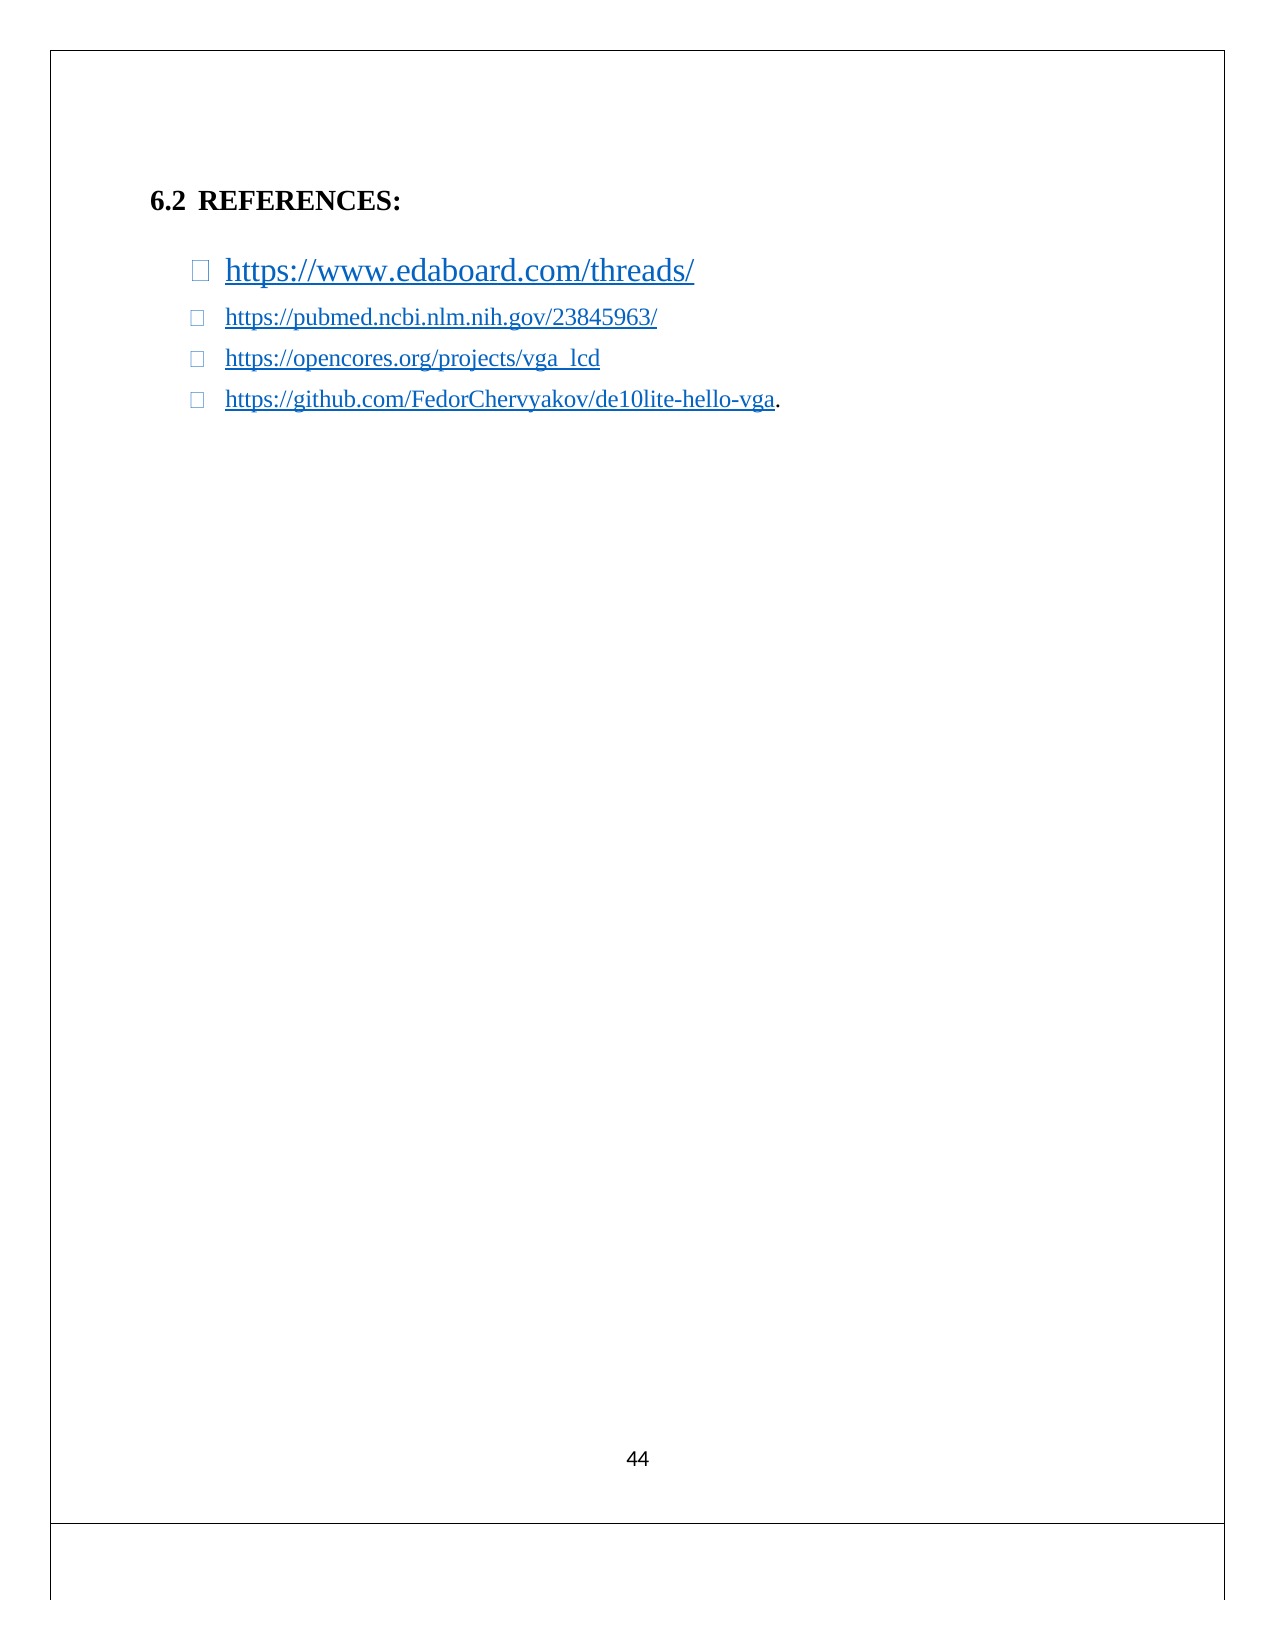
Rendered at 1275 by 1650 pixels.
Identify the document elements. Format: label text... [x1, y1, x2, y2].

picture [187, 303, 225, 331]
text https://pubmed.ncbi.nlm.nih.gov/23845963/ https://opencores.org/projects/vga_lcd https://github.com/FedorChervyakov/de10lite-hello-vga. [225, 302, 792, 413]
picture [187, 385, 225, 413]
picture [187, 344, 225, 372]
picture [187, 251, 225, 288]
text https://www.edaboard.com/threads/ [225, 250, 1233, 288]
list REFERENCES: [150, 183, 1233, 216]
